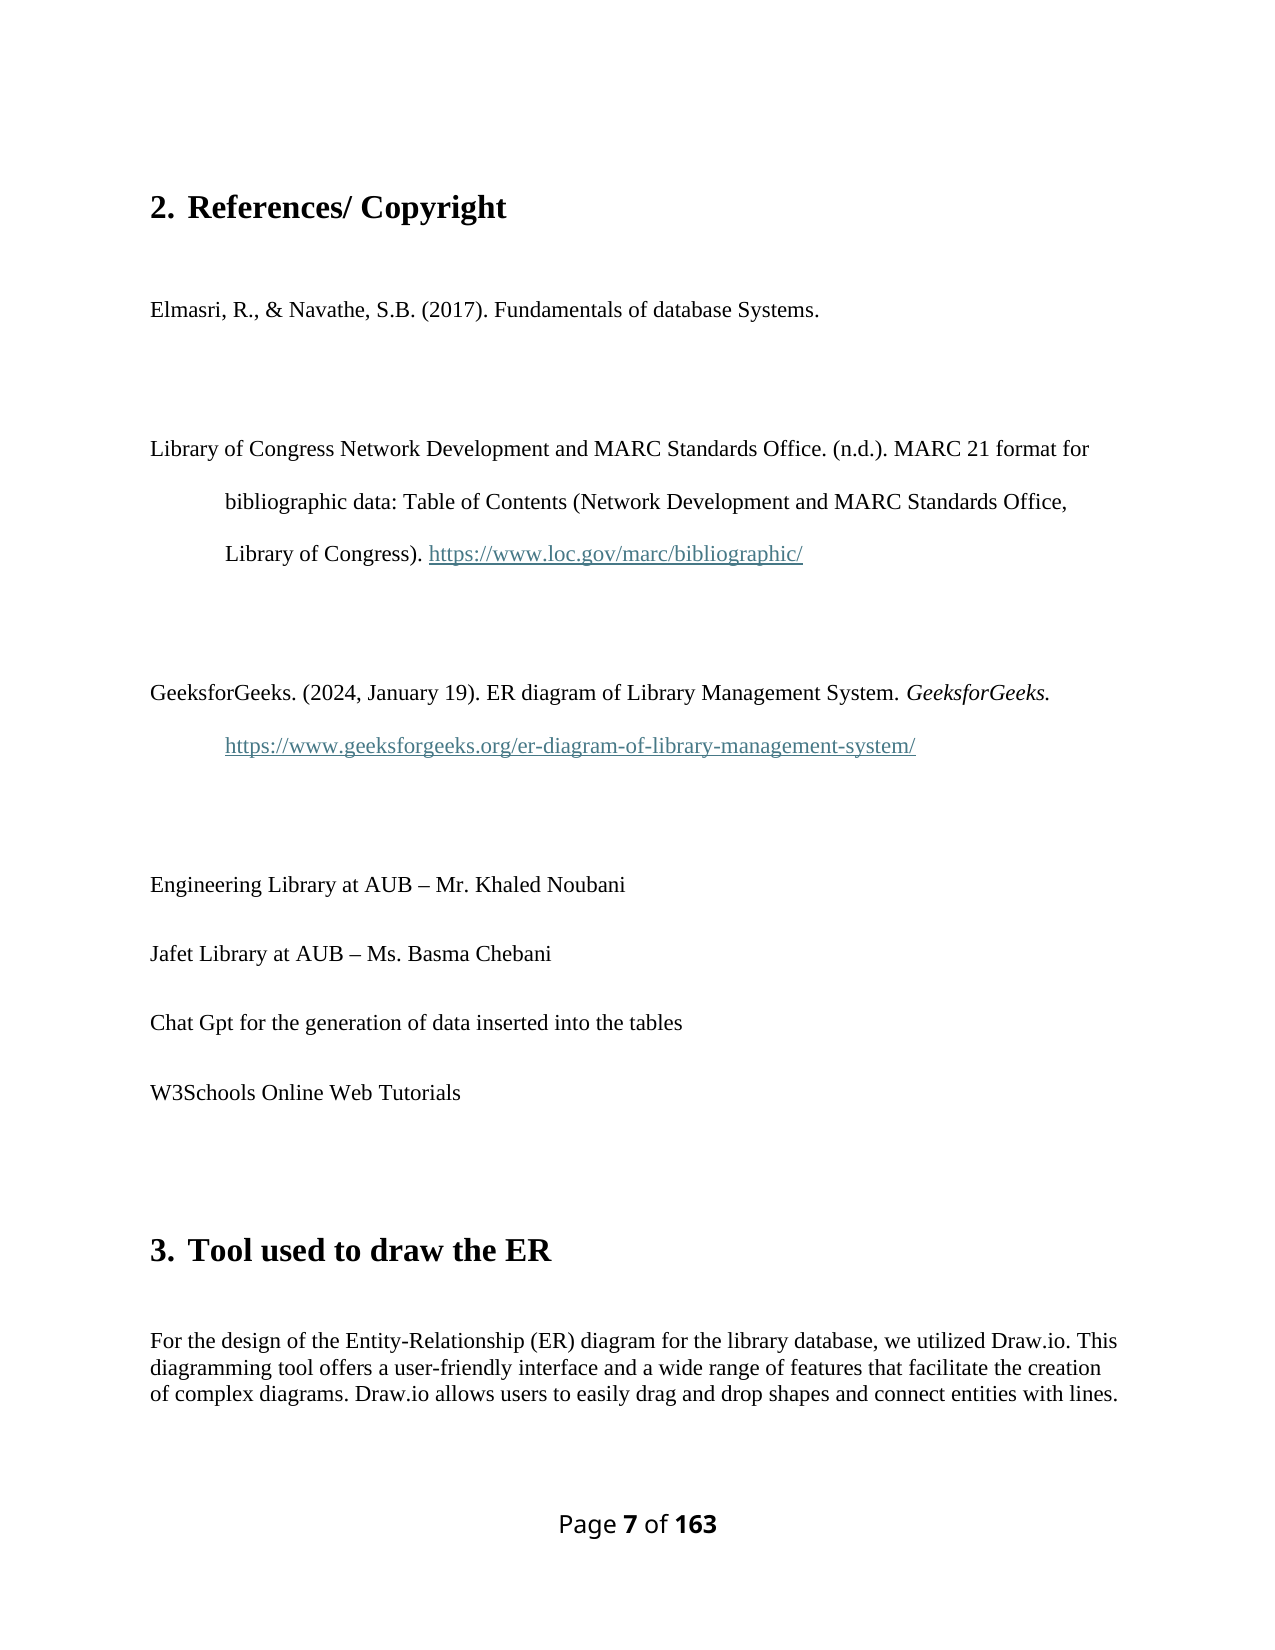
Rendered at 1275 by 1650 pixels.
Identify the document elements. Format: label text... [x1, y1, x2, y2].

subtitle Tool used to draw the ER [150, 1230, 1125, 1268]
text Library of Congress Network Development and MARC Standards Office. (n.d.). MARC 21 format for bibliographic data: Table of Contents (Network Development and MARC Standards Office, Library of Congress). https://www.loc.gov/marc/bibliographic/ [150, 435, 1125, 567]
text Chat Gpt for the generation of data inserted into the tables [150, 1009, 1125, 1036]
subtitle References/ Copyright [150, 187, 1125, 226]
text For the design of the Entity-Relationship (ER) diagram for the library database, we utilized Draw.io. This diagramming tool offers a user-friendly interface and a wide range of features that facilitate the creation of complex diagrams. Draw.io allows users to easily drag and drop shapes and connect entities with lines. [150, 1327, 1125, 1406]
text W3Schools Online Web Tutorials [150, 1079, 1125, 1105]
text Jafet Library at AUB – Ms. Basma Chebani [150, 940, 1125, 966]
text Engineering Library at AUB – Mr. Khaled Noubani [150, 871, 1125, 897]
text GeeksforGeeks. (2024, January 19). ER diagram of Library Management System. GeeksforGeeks. https://www.geeksforgeeks.org/er-diagram-of-library-management-system/ [150, 679, 1125, 758]
text Elmasri, R., & Navathe, S.B. (2017). Fundamentals of database Systems. [150, 296, 1125, 323]
